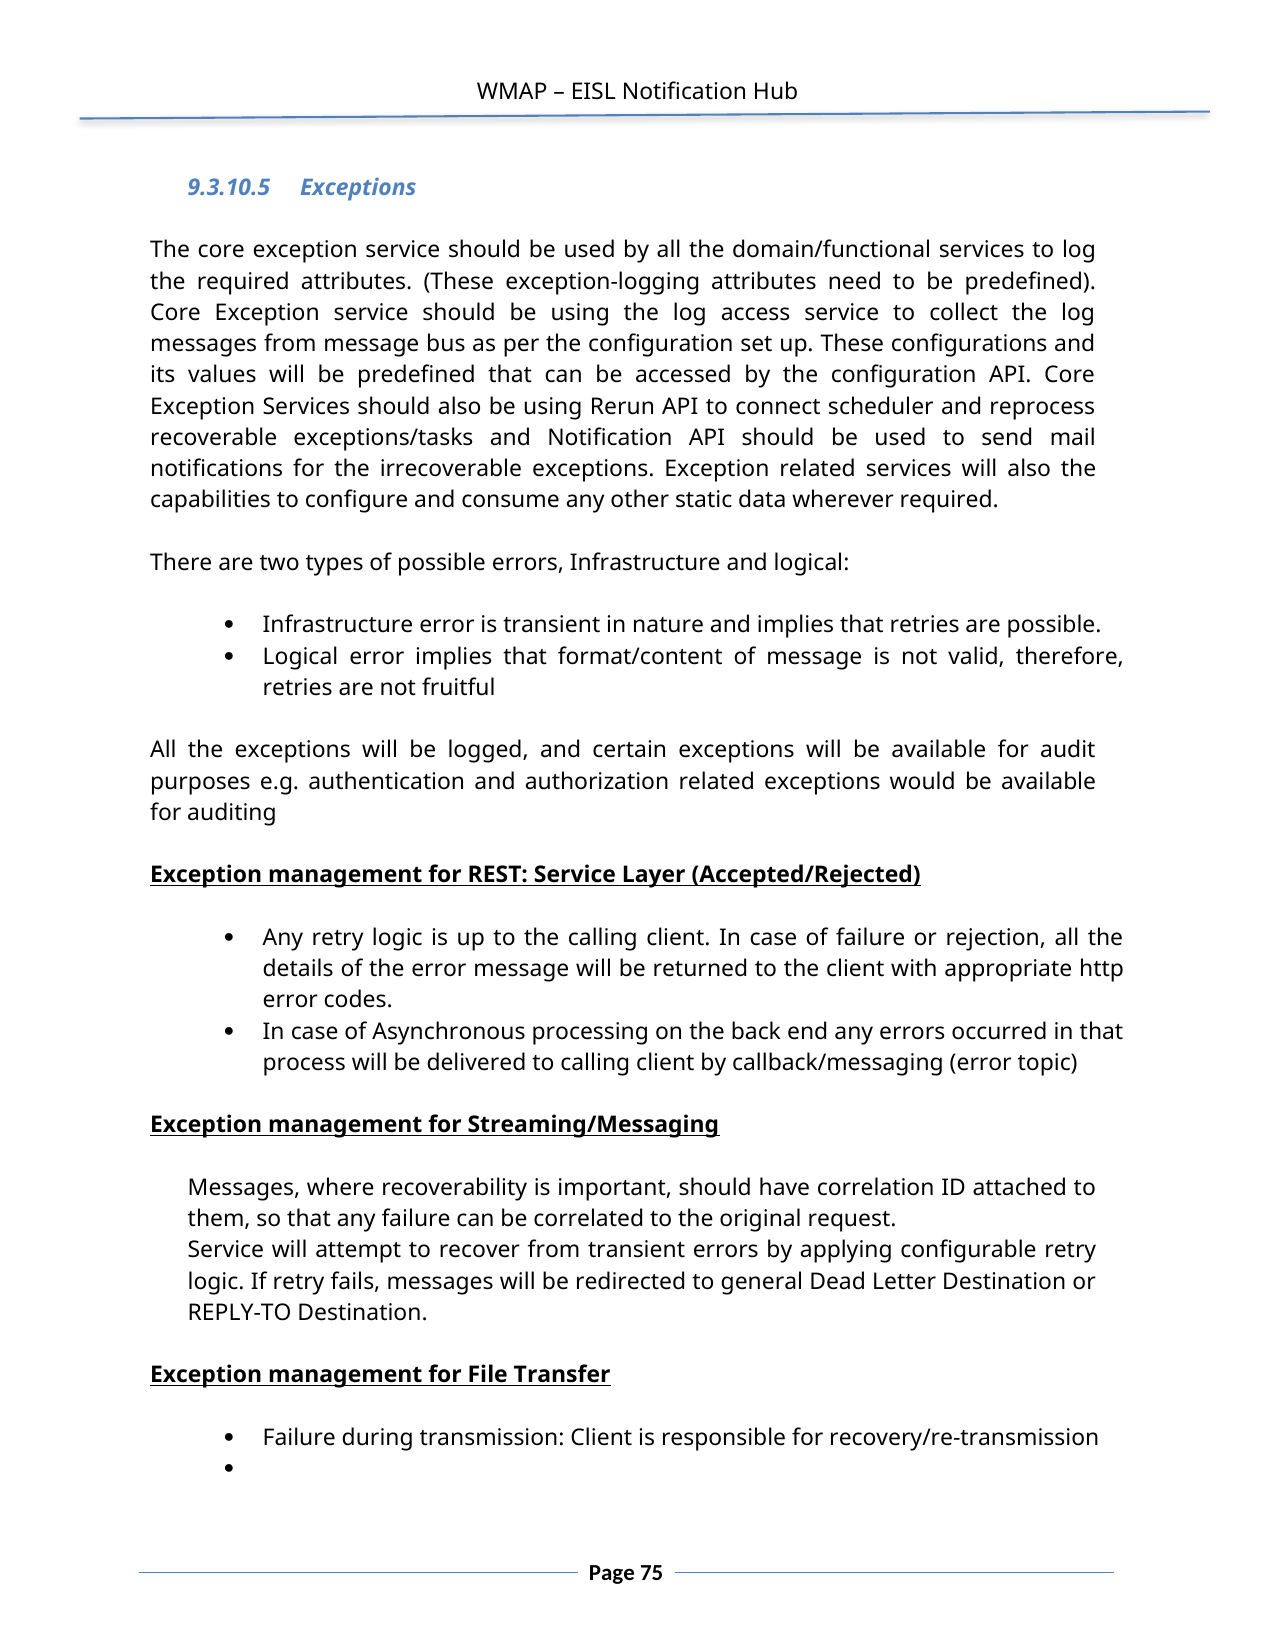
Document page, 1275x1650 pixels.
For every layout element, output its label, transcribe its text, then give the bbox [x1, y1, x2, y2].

list In case of Asynchronous processing on the back end any errors occurred in that process will be delivered to calling client by callback/messaging (error topic) [225, 1014, 1125, 1077]
text Exception management for REST: Service Layer (Accepted/Rejected) [150, 858, 1125, 889]
text There are two types of possible errors, Infrastructure and logical: [150, 546, 1097, 577]
text Exception management for File Transfer [150, 1358, 1125, 1389]
text The core exception service should be used by all the domain/functional services to log the required attributes. (These exception-logging attributes need to be predefined). Core Exception service should be using the log access service to collect the log messages from message bus as per the configuration set up. These configurations and its values will be predefined that can be accessed by the configuration API. Core Exception Services should also be using Rerun API to connect scheduler and reprocess recoverable exceptions/tasks and Notification API should be used to send mail notifications for the irrecoverable exceptions. Exception related services will also the capabilities to configure and consume any other static data wherever required. [150, 233, 1097, 514]
list Failure during transmission: Client is responsible for recovery/re-transmission [225, 1421, 1125, 1452]
list Logical error implies that format/content of message is not valid, therefore, retries are not fruitful [225, 639, 1125, 702]
list Infrastructure error is transient in nature and implies that retries are possible. [225, 608, 1125, 639]
text Messages, where recoverability is important, should have correlation ID attached to them, so that any failure can be correlated to the original request. [187, 1171, 1097, 1233]
list Any retry logic is up to the calling client. In case of failure or rejection, all the details of the error message will be returned to the client with appropriate http error codes. [225, 921, 1125, 1014]
subtitle Exceptions [187, 171, 1125, 202]
text Exception management for Streaming/Messaging [150, 1108, 1125, 1139]
text Service will attempt to recover from transient errors by applying configurable retry logic. If retry fails, messages will be redirected to general Dead Letter Destination or REPLY-TO Destination. [187, 1233, 1097, 1327]
text All the exceptions will be logged, and certain exceptions will be available for audit purposes e.g. authentication and authorization related exceptions would be available for auditing [150, 733, 1097, 827]
